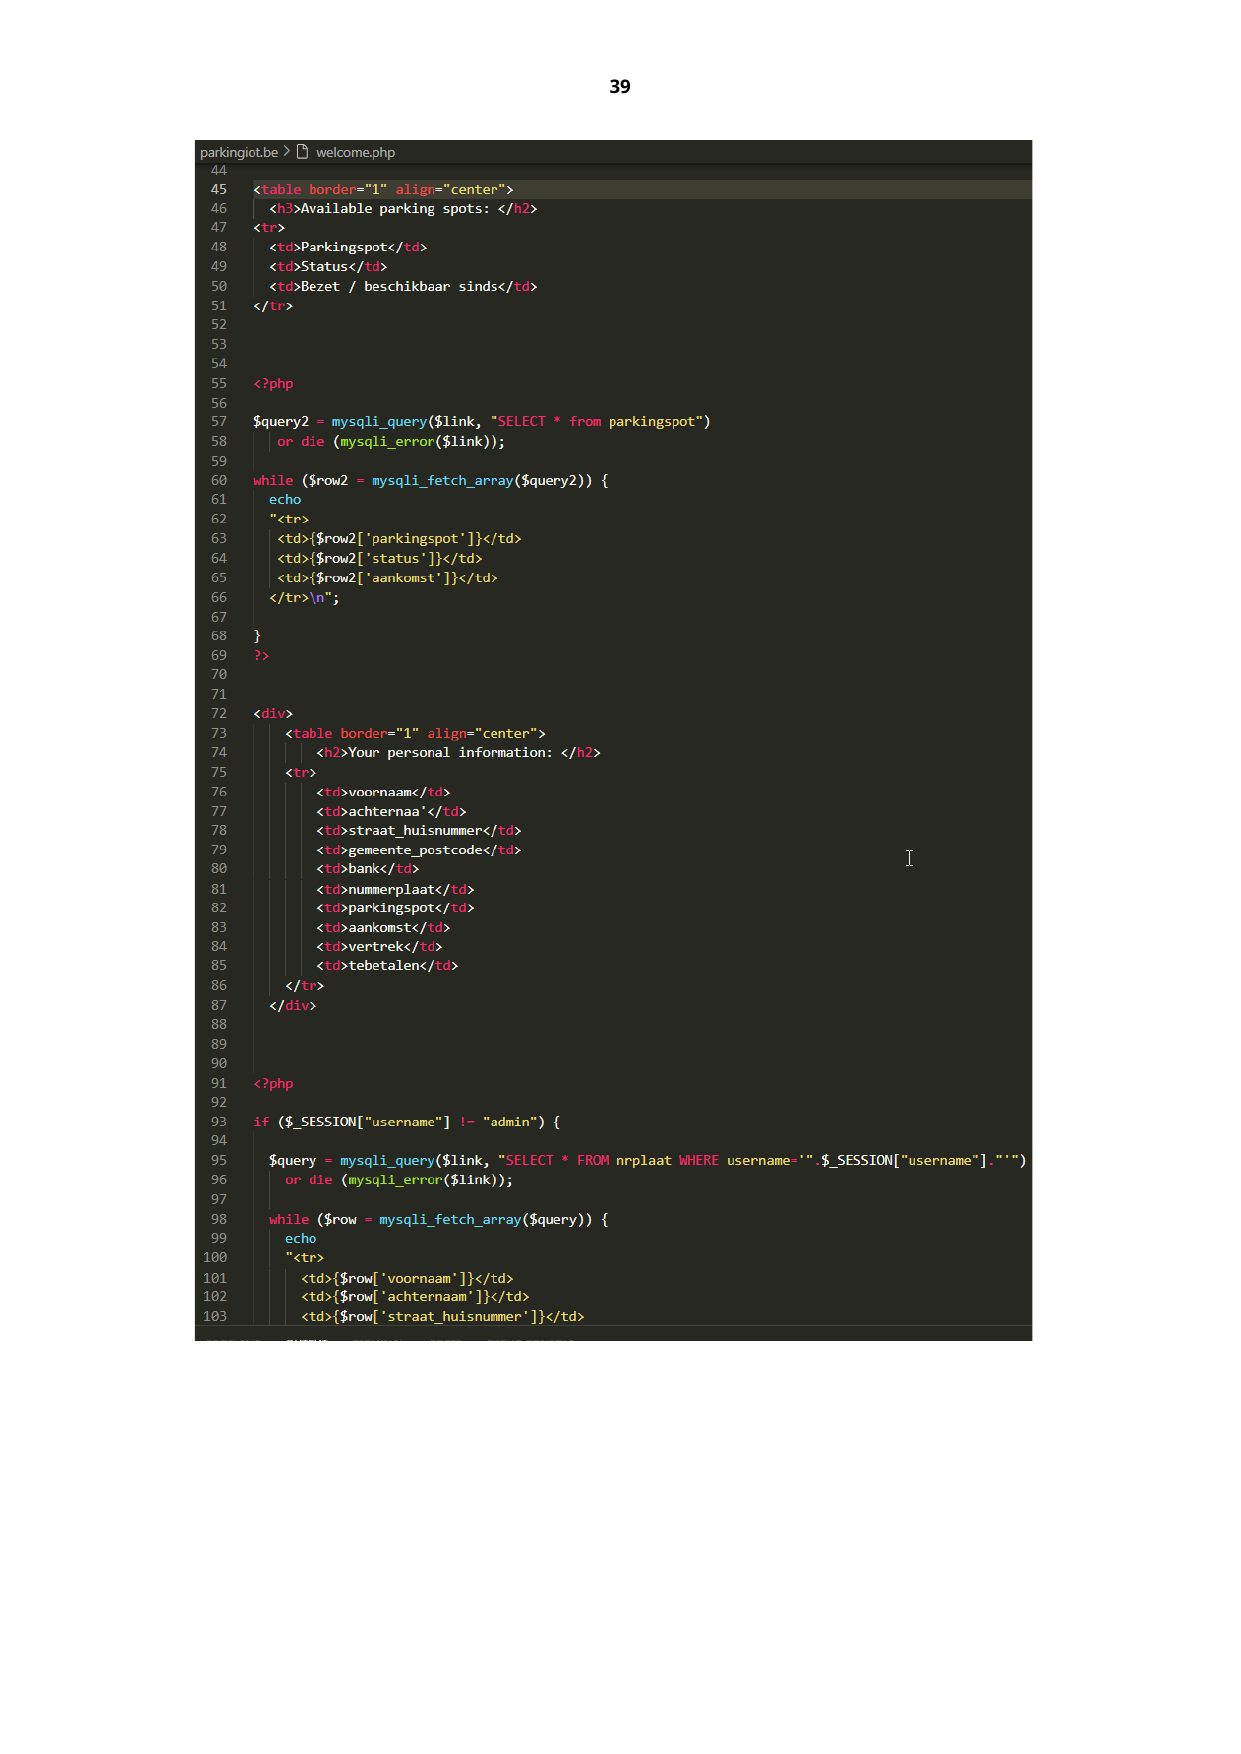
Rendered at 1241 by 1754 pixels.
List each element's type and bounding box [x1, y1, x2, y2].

picture [194, 140, 1033, 1341]
